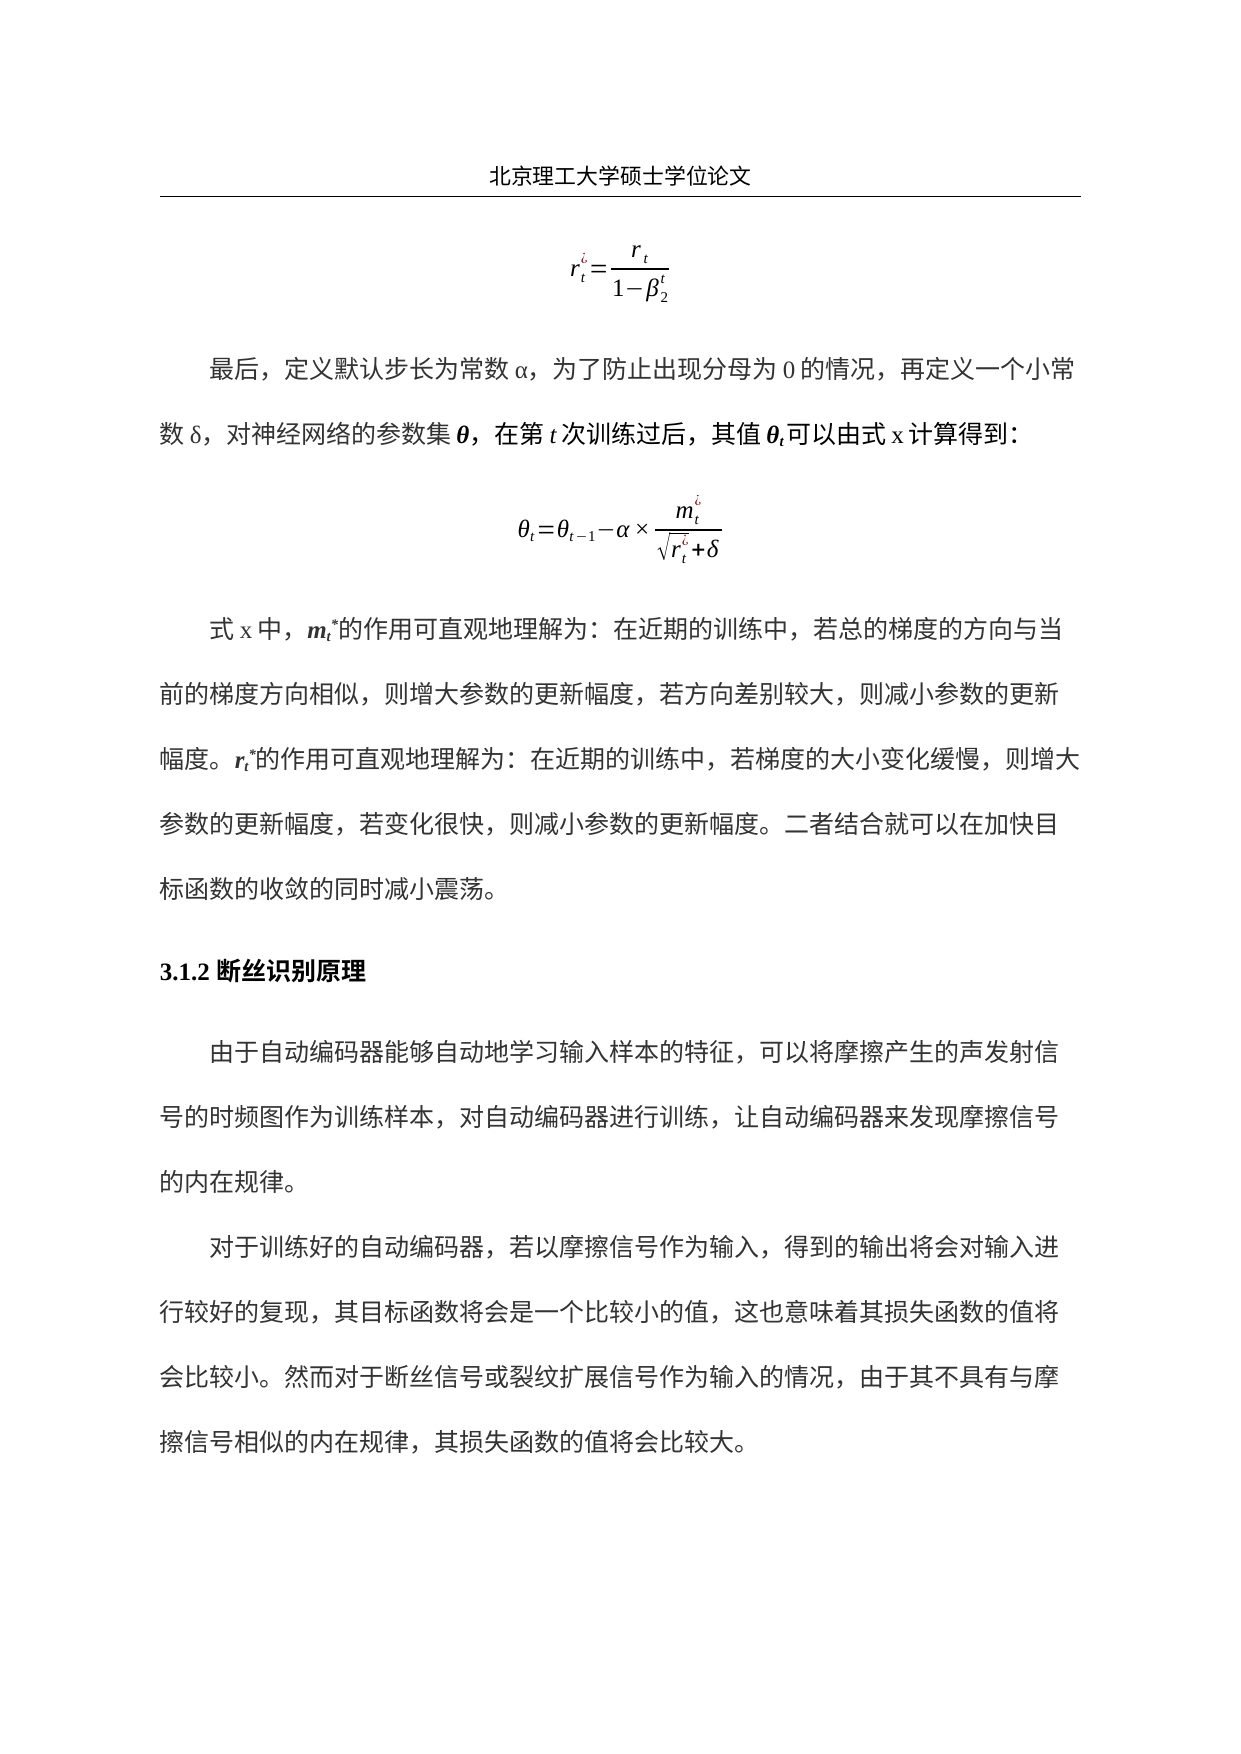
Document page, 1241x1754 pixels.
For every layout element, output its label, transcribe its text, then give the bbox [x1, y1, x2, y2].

text 式x中，mt*的作用可直观地理解为：在近期的训练中，若总的梯度的方向与当前的梯度方向相似，则增大参数的更新幅度，若方向差别较大，则减小参数的更新幅度。rt*的作用可直观地理解为：在近期的训练中，若梯度的大小变化缓慢，则增大参数的更新幅度，若变化很快，则减小参数的更新幅度。二者结合就可以在加快目标函数的收敛的同时减小震荡。 [159, 596, 1081, 921]
text 最后，定义默认步长为常数α，为了防止出现分母为0的情况，再定义一个小常数δ，对神经网络的参数集θ，在第t次训练过后，其值θt可以由式x计算得到： [159, 336, 1081, 466]
text 3.1.2 断丝识别原理 [159, 937, 1081, 1002]
text 对于训练好的自动编码器，若以摩擦信号作为输入，得到的输出将会对输入进行较好的复现，其目标函数将会是一个比较小的值，这也意味着其损失函数的值将会比较小。然而对于断丝信号或裂纹扩展信号作为输入的情况，由于其不具有与摩擦信号相似的内在规律，其损失函数的值将会比较大。 [159, 1213, 1081, 1473]
text 由于自动编码器能够自动地学习输入样本的特征，可以将摩擦产生的声发射信号的时频图作为训练样本，对自动编码器进行训练，让自动编码器来发现摩擦信号的内在规律。 [159, 1018, 1081, 1213]
